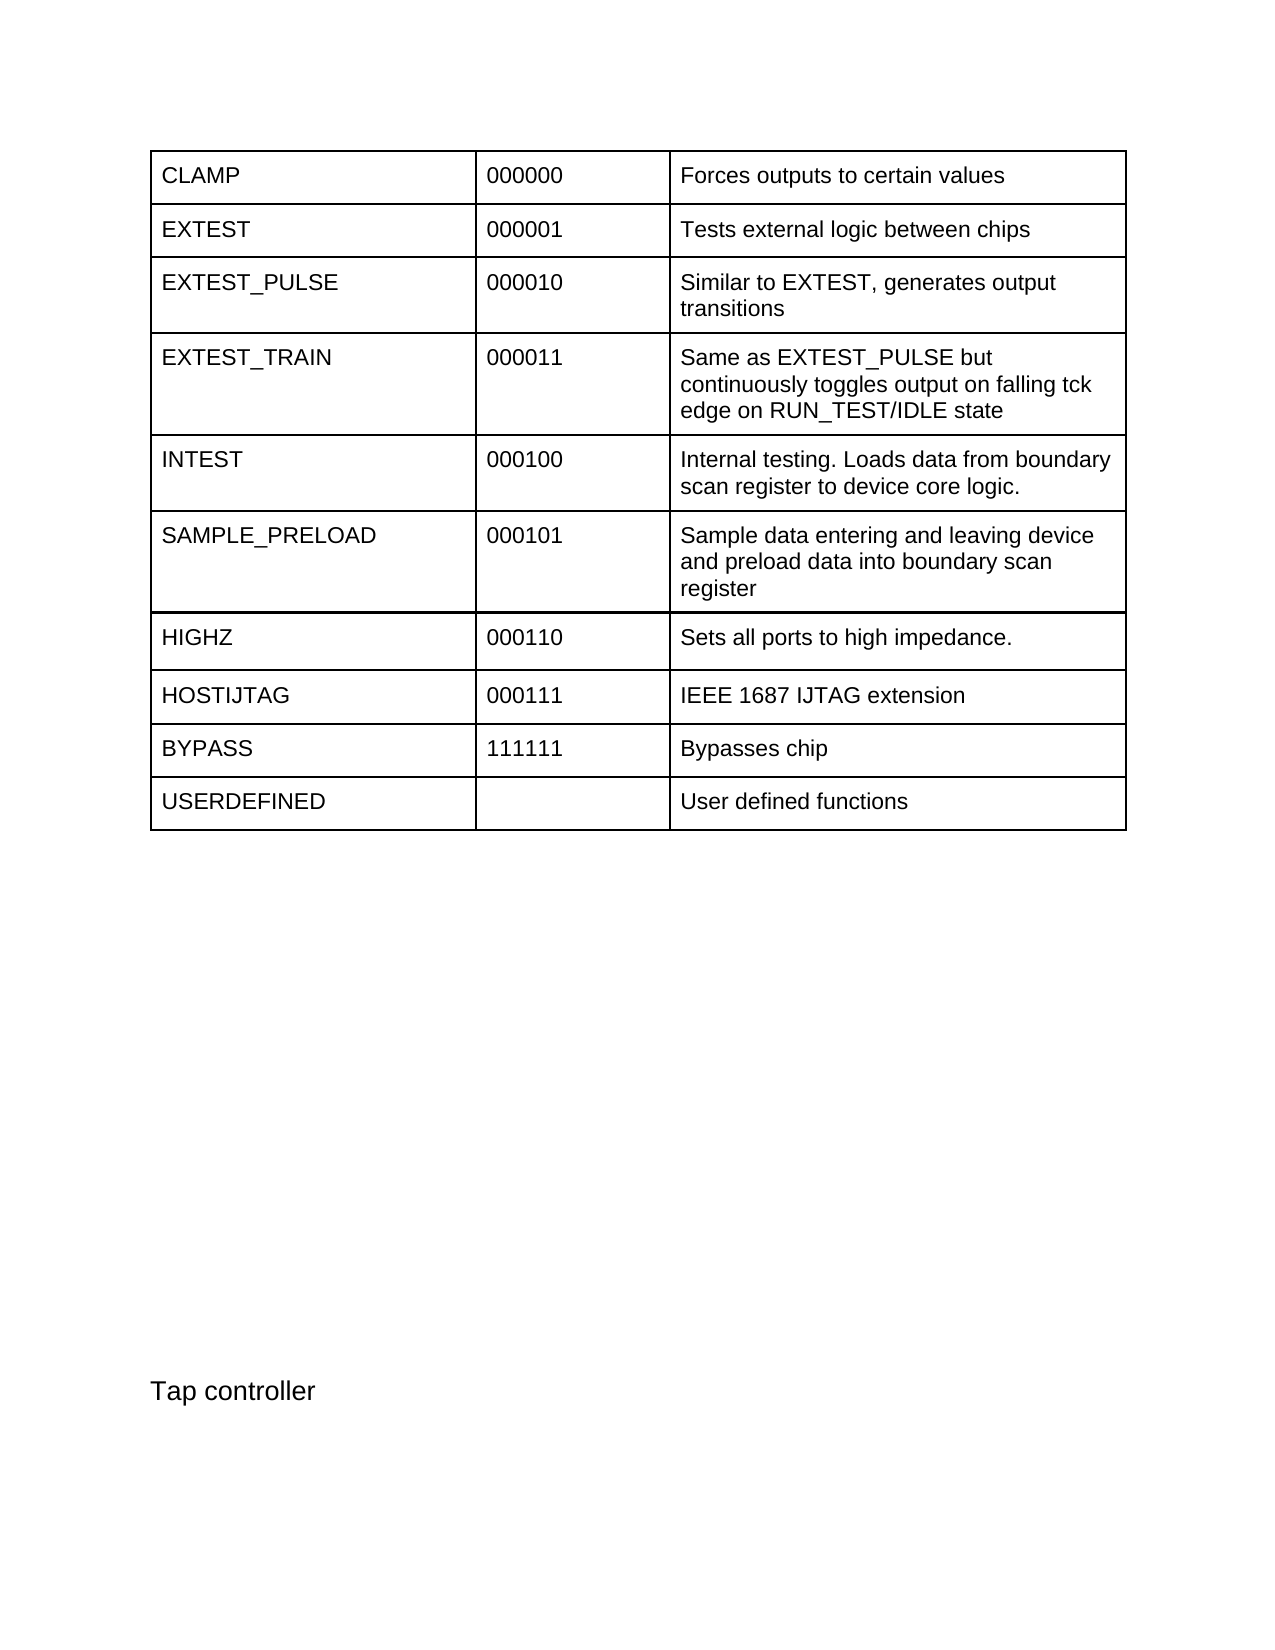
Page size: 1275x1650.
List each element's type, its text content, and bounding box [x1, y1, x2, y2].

table_cell 111111 [477, 725, 669, 776]
table_cell Similar to EXTEST, generates output transitions [671, 258, 1125, 332]
table_cell INTEST [152, 436, 475, 509]
table_cell 000001 [477, 205, 669, 256]
table_cell Sample data entering and leaving device and preload data into boundary scan register [671, 512, 1125, 611]
table_cell 000101 [477, 512, 669, 611]
table_cell EXTEST [152, 205, 475, 256]
table_cell Bypasses chip [671, 725, 1125, 776]
table_cell USERDEFINED [152, 778, 475, 829]
table_cell CLAMP [152, 152, 475, 203]
table_cell BYPASS [152, 725, 475, 776]
table_cell Internal testing. Loads data from boundary scan register to device core logic. [671, 436, 1125, 509]
table_cell 000000 [477, 152, 669, 203]
table_cell 000100 [477, 436, 669, 509]
table_cell 000011 [477, 334, 669, 434]
table_cell [477, 778, 669, 829]
table_cell HIGHZ [152, 614, 475, 669]
table_cell SAMPLE_PRELOAD [152, 512, 475, 611]
table_cell 000111 [477, 671, 669, 722]
table_cell Tests external logic between chips [671, 205, 1125, 256]
text Tap controller [150, 1374, 1125, 1406]
table_cell EXTEST_PULSE [152, 258, 475, 332]
table_cell Same as EXTEST_PULSE but continuously toggles output on falling tck edge on RUN_TEST/IDLE state [671, 334, 1125, 434]
table_cell 000010 [477, 258, 669, 332]
table_cell Forces outputs to certain values [671, 152, 1125, 203]
table_cell EXTEST_TRAIN [152, 334, 475, 434]
table_cell 000110 [477, 614, 669, 669]
table_cell IEEE 1687 IJTAG extension [671, 671, 1125, 722]
table_cell User defined functions [671, 778, 1125, 829]
table_cell Sets all ports to high impedance. [671, 614, 1125, 669]
table_cell HOSTIJTAG [152, 671, 475, 722]
